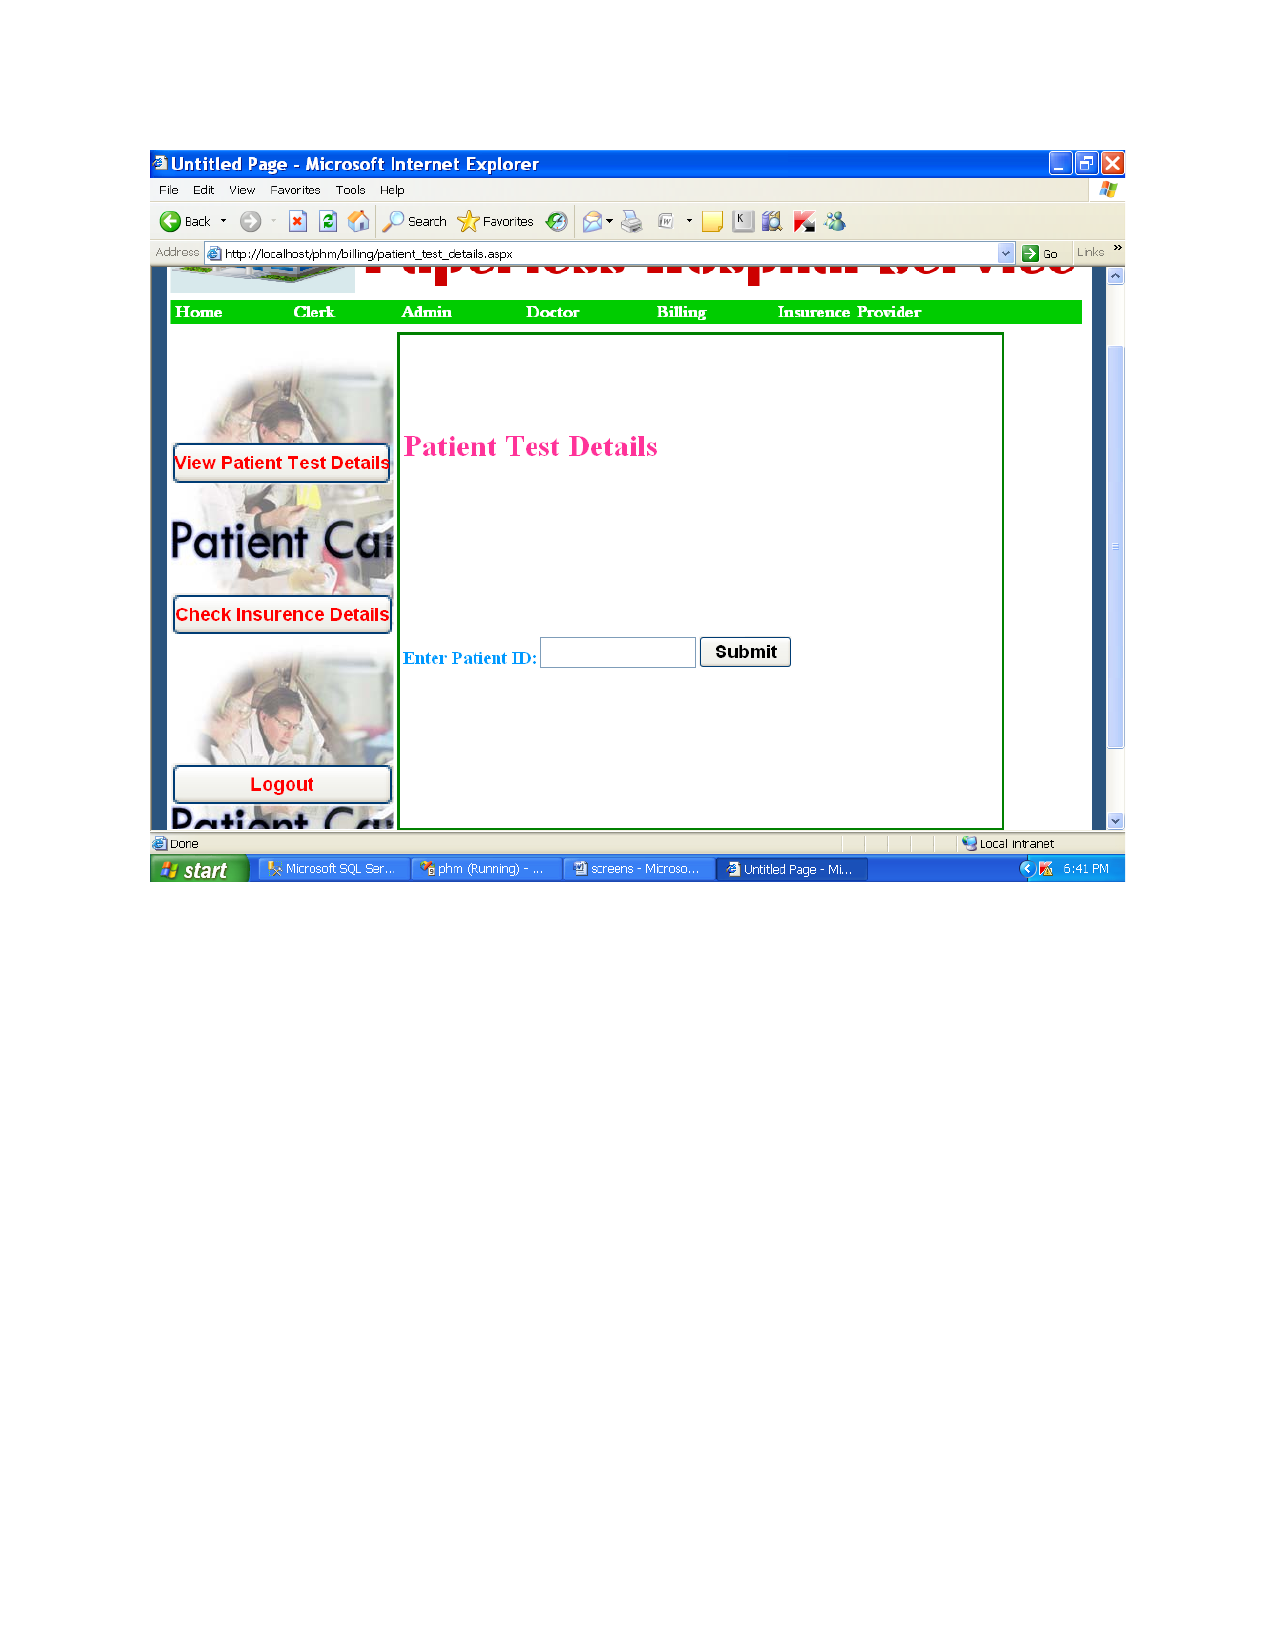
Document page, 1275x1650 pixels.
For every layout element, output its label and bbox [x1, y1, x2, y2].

picture [150, 150, 1125, 882]
